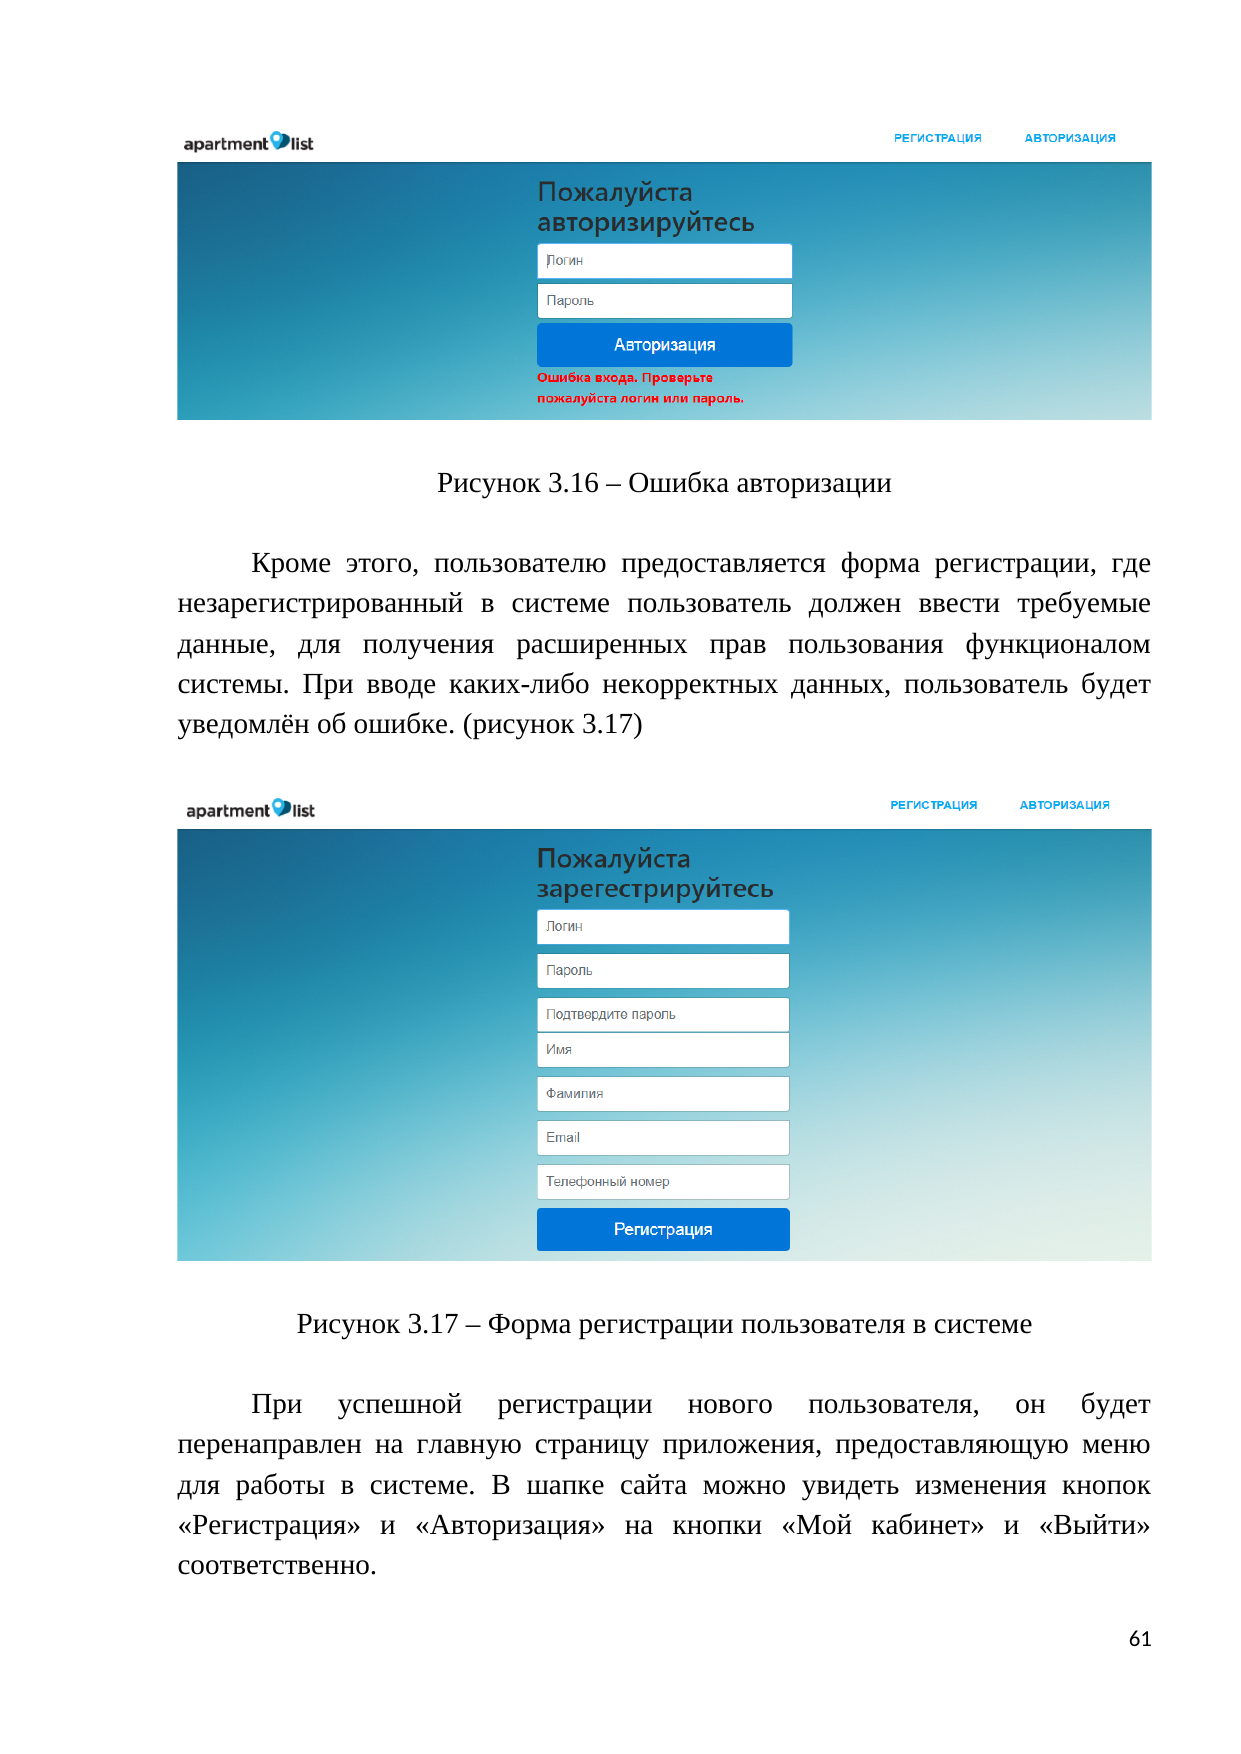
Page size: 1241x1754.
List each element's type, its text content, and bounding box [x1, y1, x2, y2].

list Рисунок 3.17 – Форма регистрации пользователя в системе [177, 1306, 1152, 1339]
list Кроме этого, пользователю предоставляется форма регистрации, где незарегистрированный в системе пользователь должен ввести требуемые данные, для получения расширенных прав пользования функционалом системы. При вводе каких-либо некорректных данных, пользователь будет уведомлён об ошибке. (рисунок 3.17) [177, 545, 1152, 740]
list Рисунок 3.16 – Ошибка авторизации [177, 465, 1152, 498]
picture [177, 118, 1152, 420]
list При успешной регистрации нового пользователя, он будет перенаправлен на главную страницу приложения, предоставляющую меню для работы в системе. В шапке сайта можно увидеть изменения кнопок «Регистрация» и «Авторизация» на кнопки «Мой кабинет» и «Выйти» соответственно. [177, 1386, 1152, 1581]
picture [177, 786, 1152, 1261]
